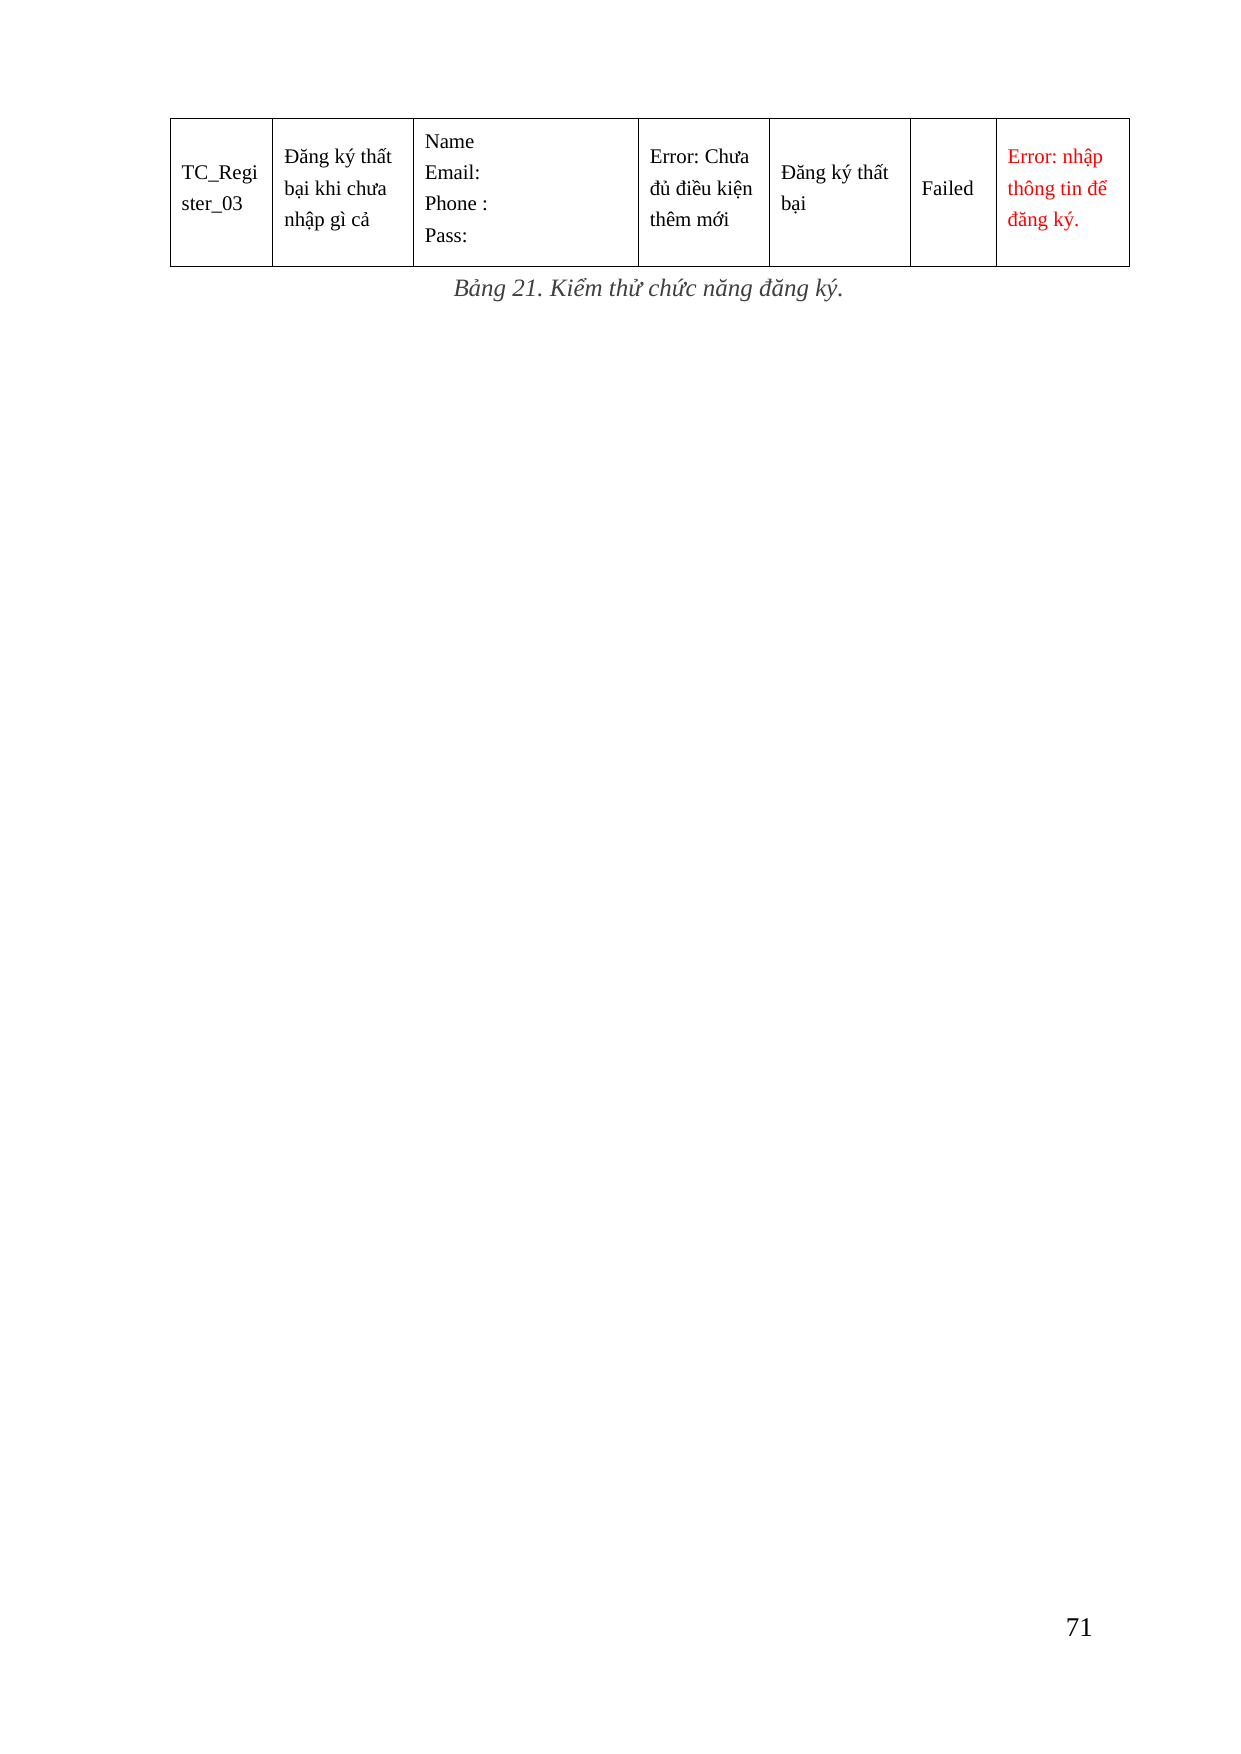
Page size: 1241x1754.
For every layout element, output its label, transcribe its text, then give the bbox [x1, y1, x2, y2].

table_cell TC_Register_03 [171, 119, 272, 266]
table_cell Error: nhập thông tin để đăng ký. [997, 119, 1129, 266]
table_cell Error: Chưa đủ điều kiện thêm mới [639, 119, 769, 266]
table_cell Đăng ký thất bại [770, 119, 910, 266]
table_cell Đăng ký thất bại khi chưa nhập gì cả [273, 119, 413, 266]
table_cell Name Email: Phone : Pass: [414, 119, 638, 266]
text Bảng 21. Kiểm thử chức năng đăng ký. [207, 273, 1092, 302]
table_cell Failed [911, 119, 996, 266]
